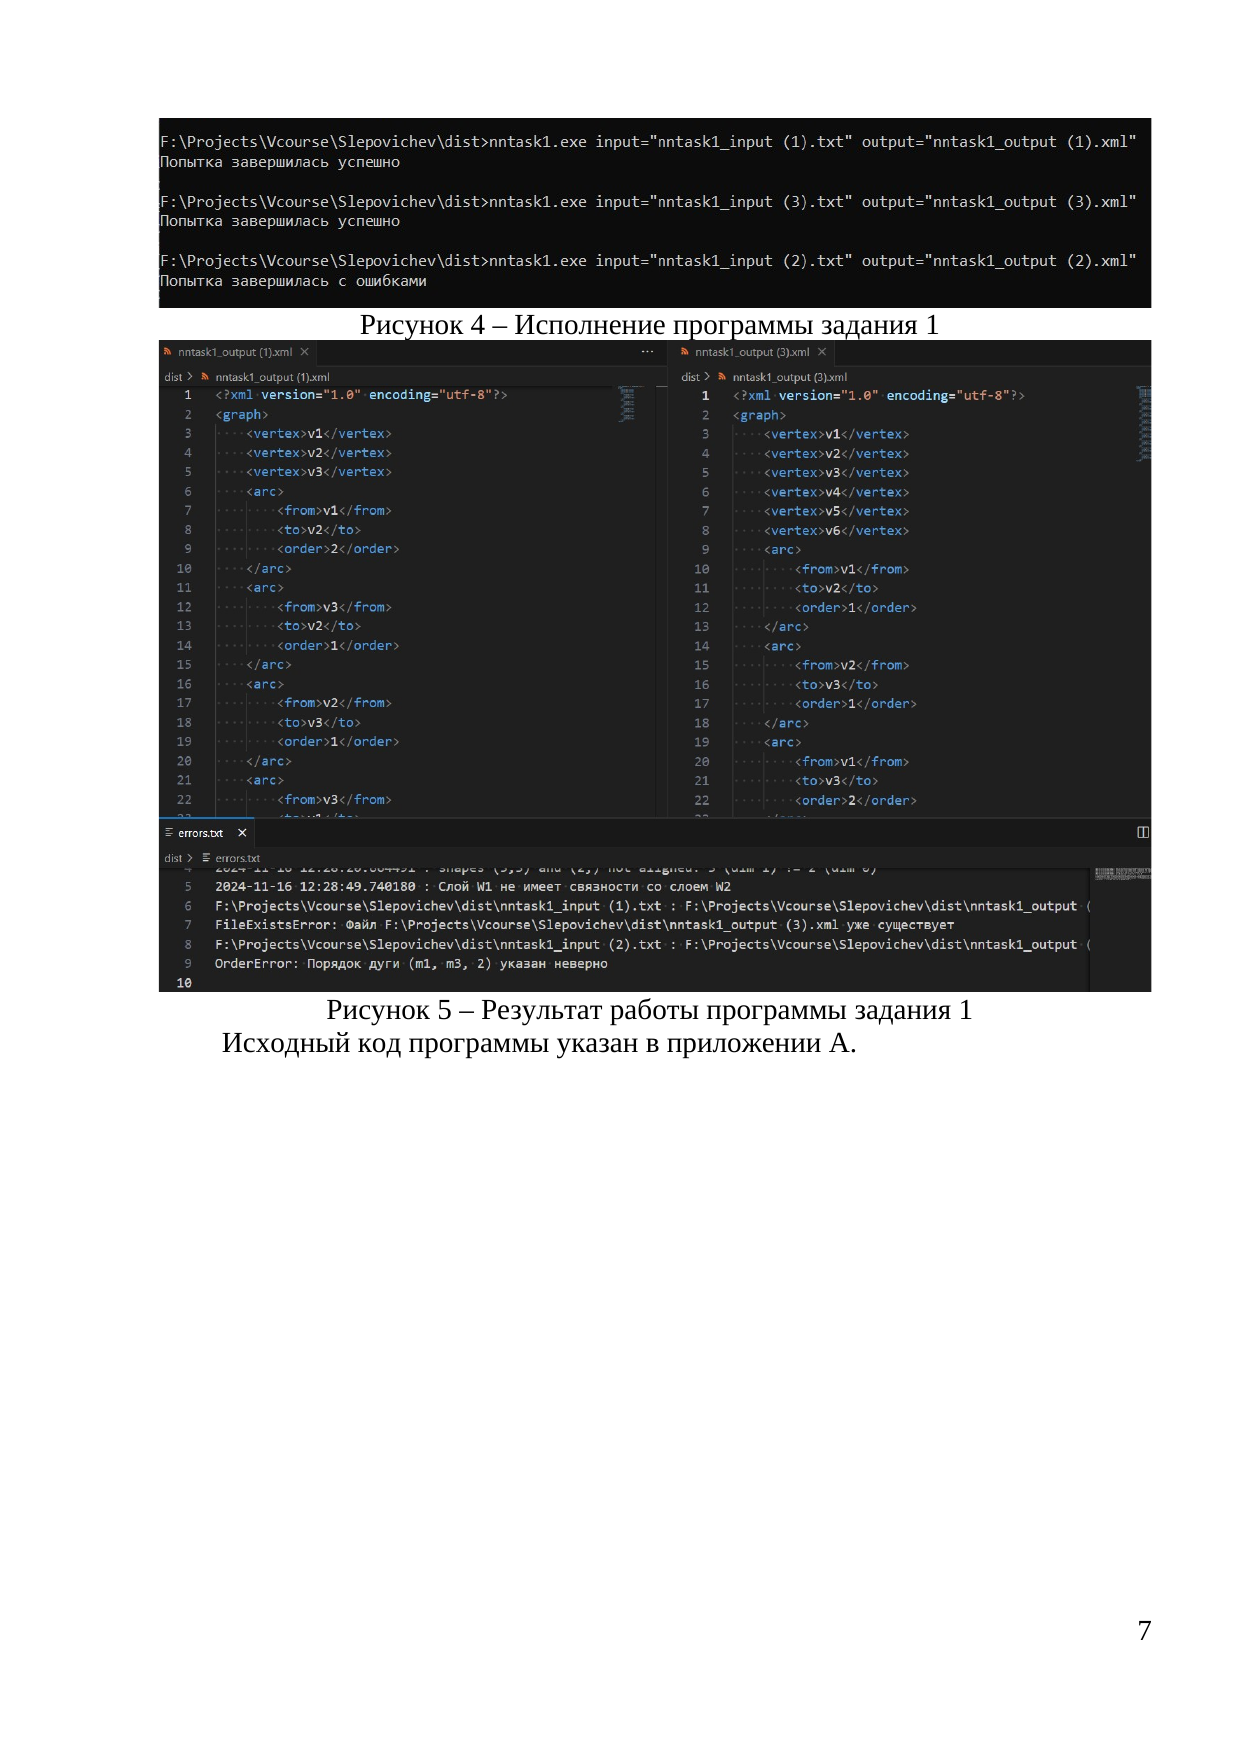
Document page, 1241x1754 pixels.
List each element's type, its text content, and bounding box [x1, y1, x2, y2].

picture [158, 118, 1152, 308]
table_cell Рисунок 4 – Исполнение программы задания 1 [148, 118, 1152, 341]
table_cell Рисунок 5 – Результат работы программы задания 1 [148, 341, 1152, 1026]
text Исходный код программы указан в приложении А. [148, 1026, 1152, 1059]
picture [158, 340, 1152, 992]
